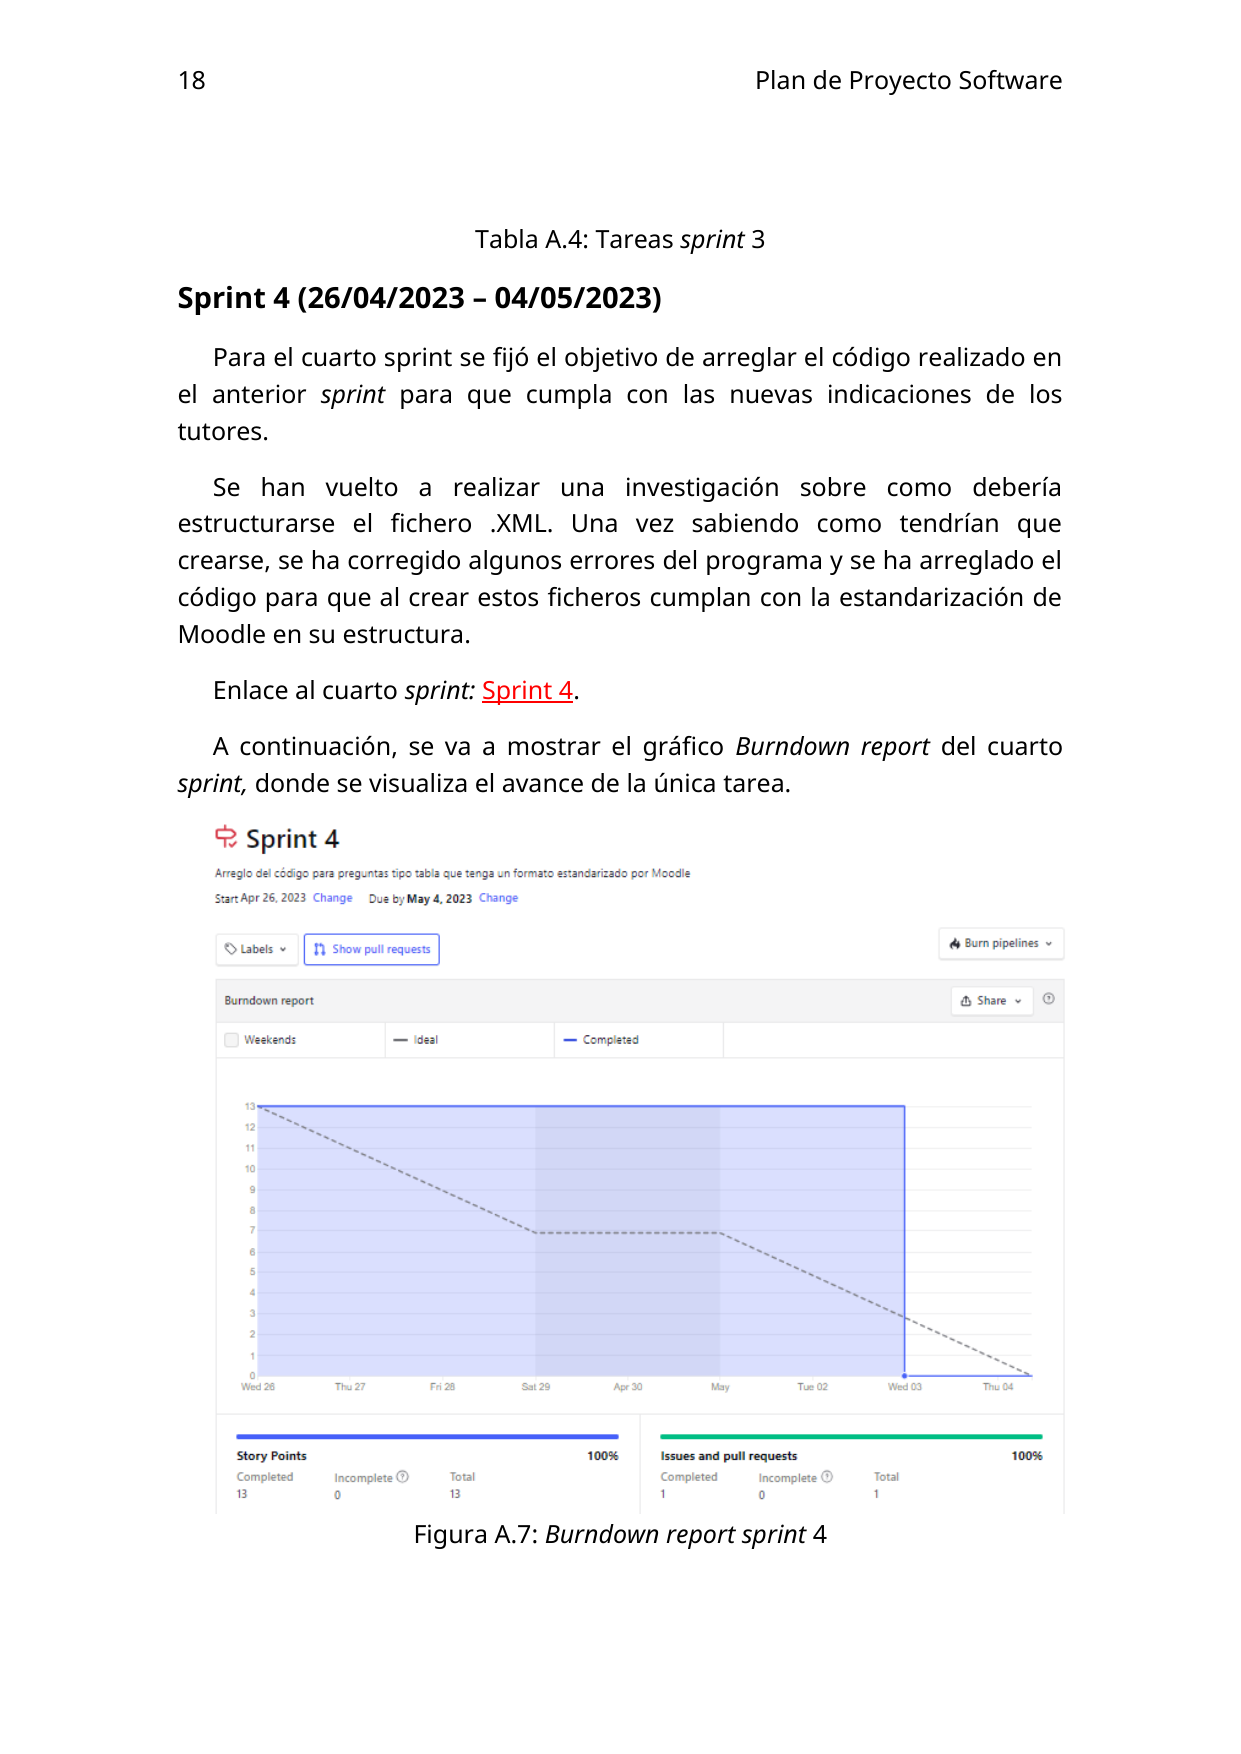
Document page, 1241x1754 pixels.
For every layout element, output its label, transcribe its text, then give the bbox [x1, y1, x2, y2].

text Para el cuarto sprint se fijó el objetivo de arreglar el código realizado en el anterior sprint para que cumpla con las nuevas indicaciones de los tutores. [177, 340, 1063, 447]
text A continuación, se va a mostrar el gráfico Burndown report del cuarto sprint, donde se visualiza el avance de la única tarea. [177, 728, 1063, 799]
picture [212, 821, 1066, 1514]
text Enlace al cuarto sprint: Sprint 4. [177, 672, 1063, 706]
text Tabla A.4: Tareas sprint 3 [177, 222, 1063, 256]
text Se han vuelto a realizar una investigación sobre como debería estructurarse el fichero .XML. Una vez sabiendo como tendrían que crearse, se ha corregido algunos errores del programa y se ha arreglado el código para que al crear estos ficheros cumplan con la estandarización de Moodle en su estructura. [177, 469, 1063, 650]
text Sprint 4 (26/04/2023 – 04/05/2023) [177, 278, 1063, 317]
